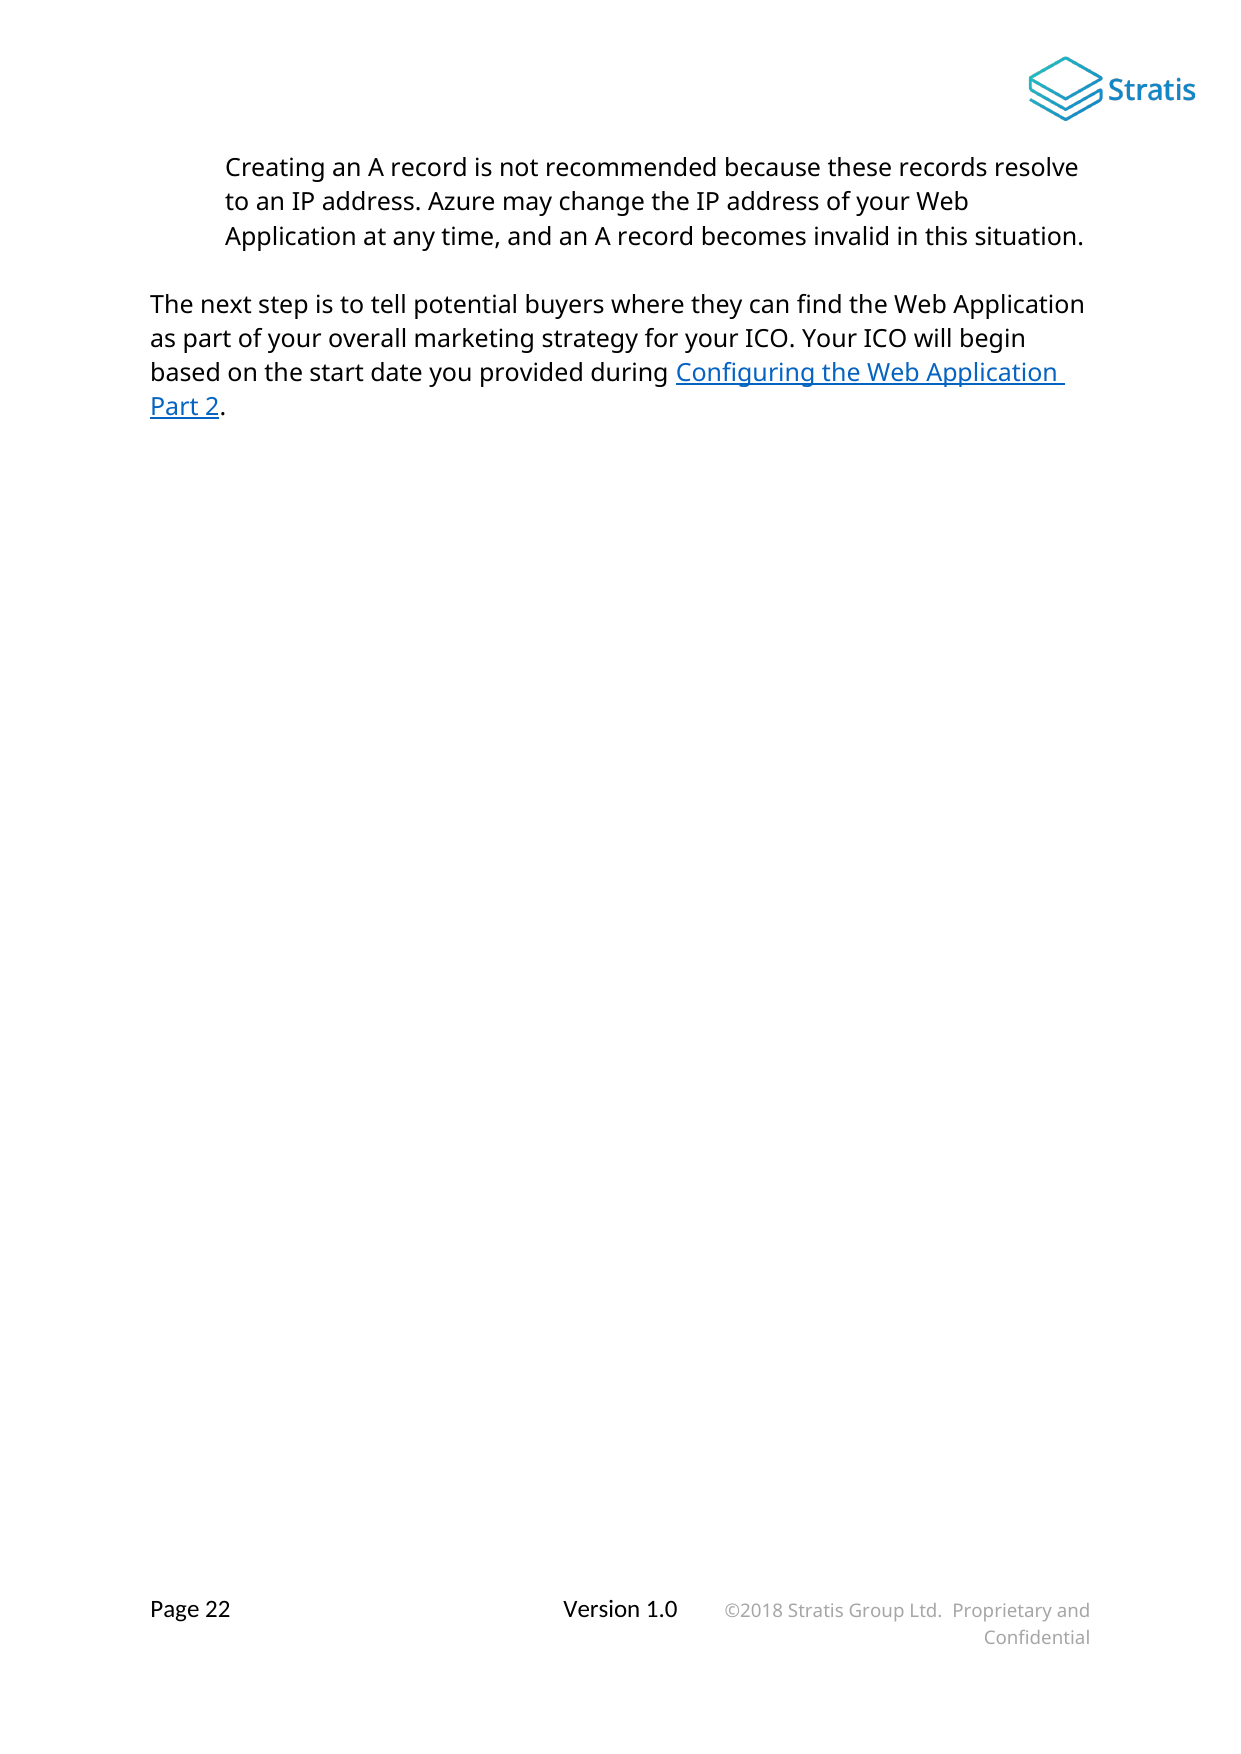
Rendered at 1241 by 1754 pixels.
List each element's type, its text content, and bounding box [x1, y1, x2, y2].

text The next step is to tell potential buyers where they can find the Web Application as part of your overall marketing strategy for your ICO. Your ICO will begin based on the start date you provided during Configuring the Web Application Part 2. [150, 286, 1090, 422]
picture [1020, 38, 1204, 139]
text Creating an A record is not recommended because these records resolve to an IP address. Azure may change the IP address of your Web Application at any time, and an A record becomes invalid in this situation. [225, 150, 1090, 252]
